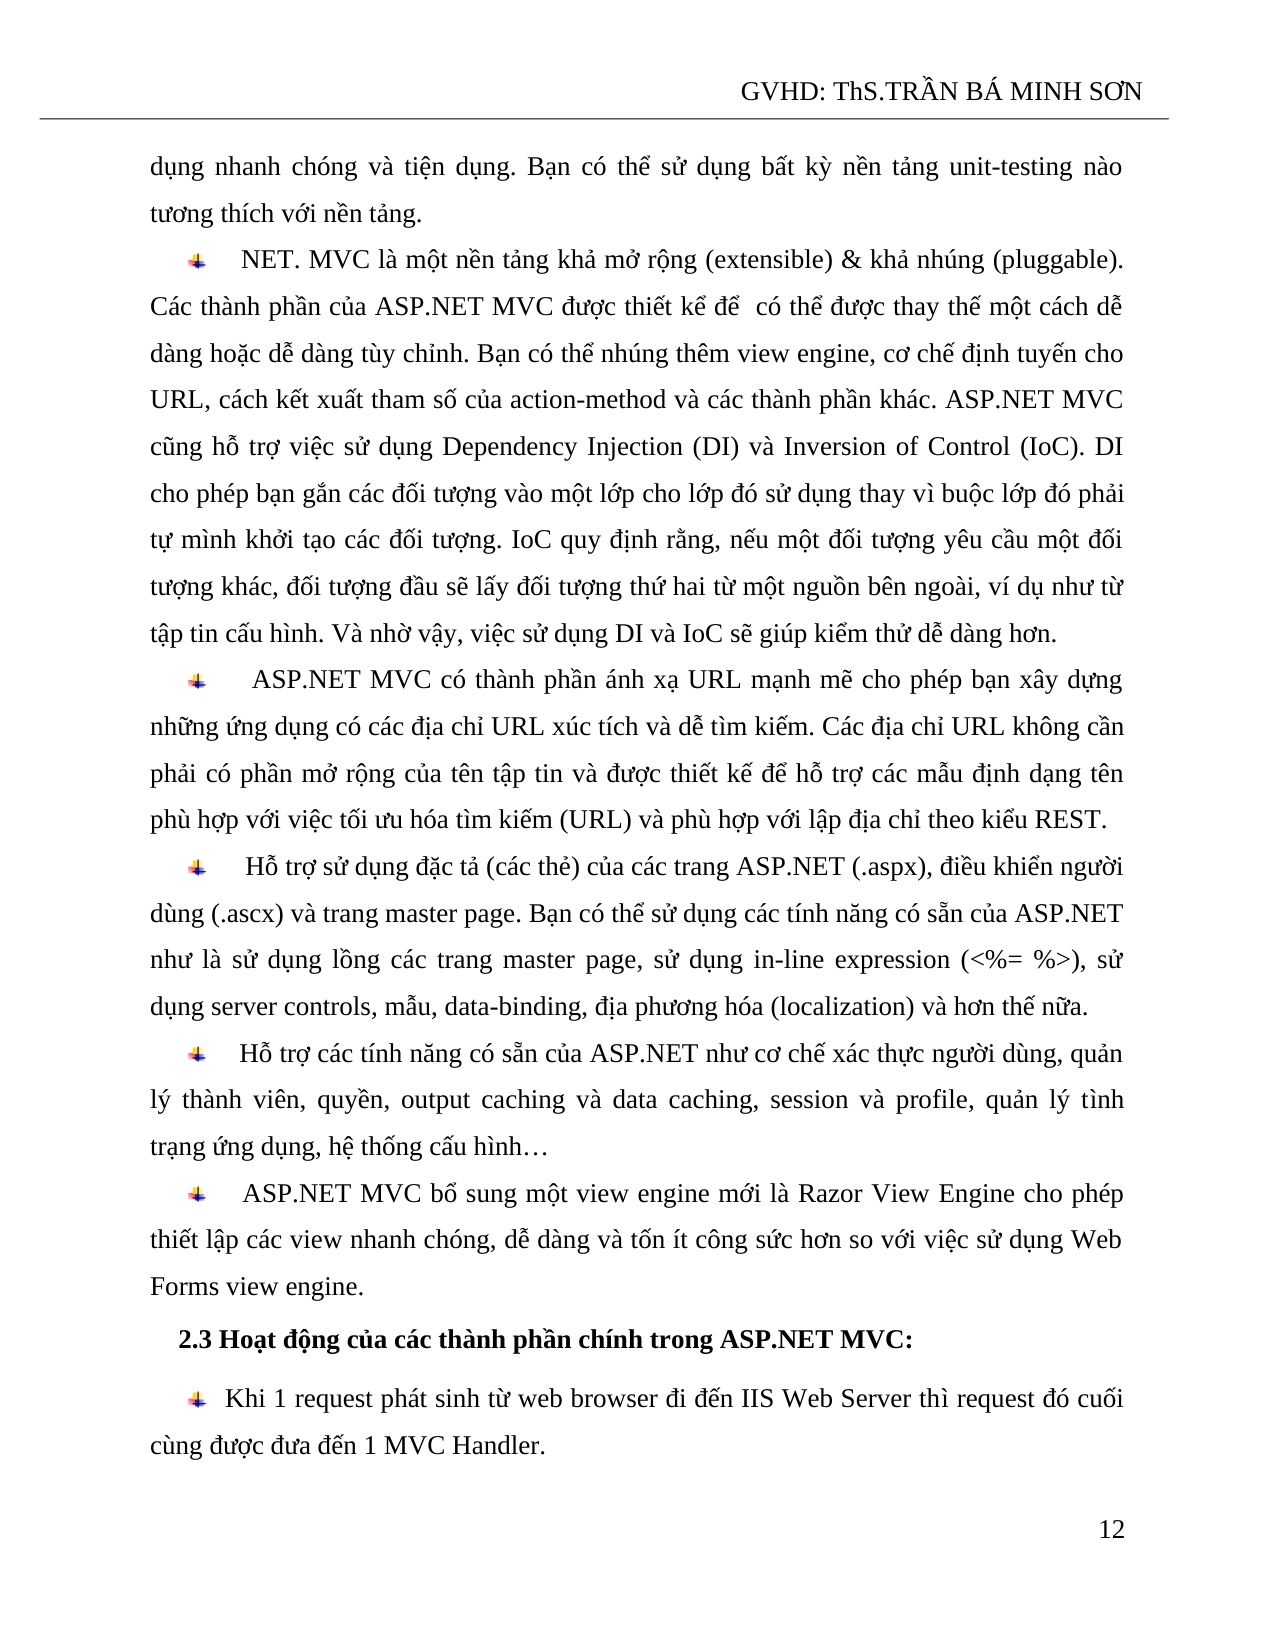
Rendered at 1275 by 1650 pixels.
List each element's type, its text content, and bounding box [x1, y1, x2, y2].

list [150, 150, 1125, 228]
picture [188, 252, 206, 269]
list ASP.NET MVC bổ sung một view engine mới là Razor View Engine cho phép thiết lập các view nhanh chóng, dễ dàng và tốn ít công sức hơn so với việc sử dụng Web Forms view engine. [150, 1177, 1125, 1301]
picture [188, 858, 206, 876]
list Hỗ trợ sử dụng đặc tả (các thẻ) của các trang ASP.NET (.aspx), điều khiển người dùng (.ascx) và trang master page. Bạn có thể sử dụng các tính năng có sẵn của ASP.NET như là sử dụng lồng các trang master page, sử dụng in-line expression (<%= %>), sử dụng server controls, mẫu, data-binding, địa phương hóa (localization) và hơn thế nữa. [150, 850, 1125, 1021]
picture [188, 1185, 206, 1202]
picture [188, 672, 206, 689]
list Khi 1 request phát sinh từ web browser đi đến IIS Web Server thì request đó cuối cùng được đưa đến 1 MVC Handler. [150, 1382, 1125, 1460]
list NET. MVC là một nền tảng khả mở rộng (extensible) & khả nhúng (pluggable). Các thành phần của ASP.NET MVC được thiết kể để có thể được thay thế một cách dễ dàng hoặc dễ dàng tùy chỉnh. Bạn có thể nhúng thêm view engine, cơ chế định tuyến cho URL, cách kết xuất tham số của action-method và các thành phần khác. ASP.NET MVC cũng hỗ trợ việc sử dụng Dependency Injection (DI) và Inversion of Control (IoC). DI cho phép bạn gắn các đối tượng vào một lớp cho lớp đó sử dụng thay vì buộc lớp đó phải tự mình khởi tạo các đối tượng. IoC quy định rằng, nếu một đối tượng yêu cầu một đối tượng khác, đối tượng đầu sẽ lấy đối tượng thứ hai từ một nguồn bên ngoài, ví dụ như từ tập tin cấu hình. Và nhờ vậy, việc sử dụng DI và IoC sẽ giúp kiểm thử dễ dàng hơn. [150, 243, 1125, 648]
subtitle 2.3 Hoạt động của các thành phần chính trong ASP.NET MVC: [150, 1323, 1125, 1354]
picture [188, 1045, 206, 1062]
picture [188, 1390, 206, 1408]
list ASP.NET MVC có thành phần ánh xạ URL mạnh mẽ cho phép bạn xây dựng những ứng dụng có các địa chỉ URL xúc tích và dễ tìm kiếm. Các địa chỉ URL không cần phải có phần mở rộng của tên tập tin và được thiết kế để hỗ trợ các mẫu định dạng tên phù hợp với việc tối ưu hóa tìm kiếm (URL) và phù hợp với lập địa chỉ theo kiểu REST. [150, 663, 1125, 834]
list Hỗ trợ các tính năng có sẵn của ASP.NET như cơ chế xác thực người dùng, quản lý thành viên, quyền, output caching và data caching, session và profile, quản lý tình trạng ứng dụng, hệ thống cấu hình… [150, 1037, 1125, 1161]
